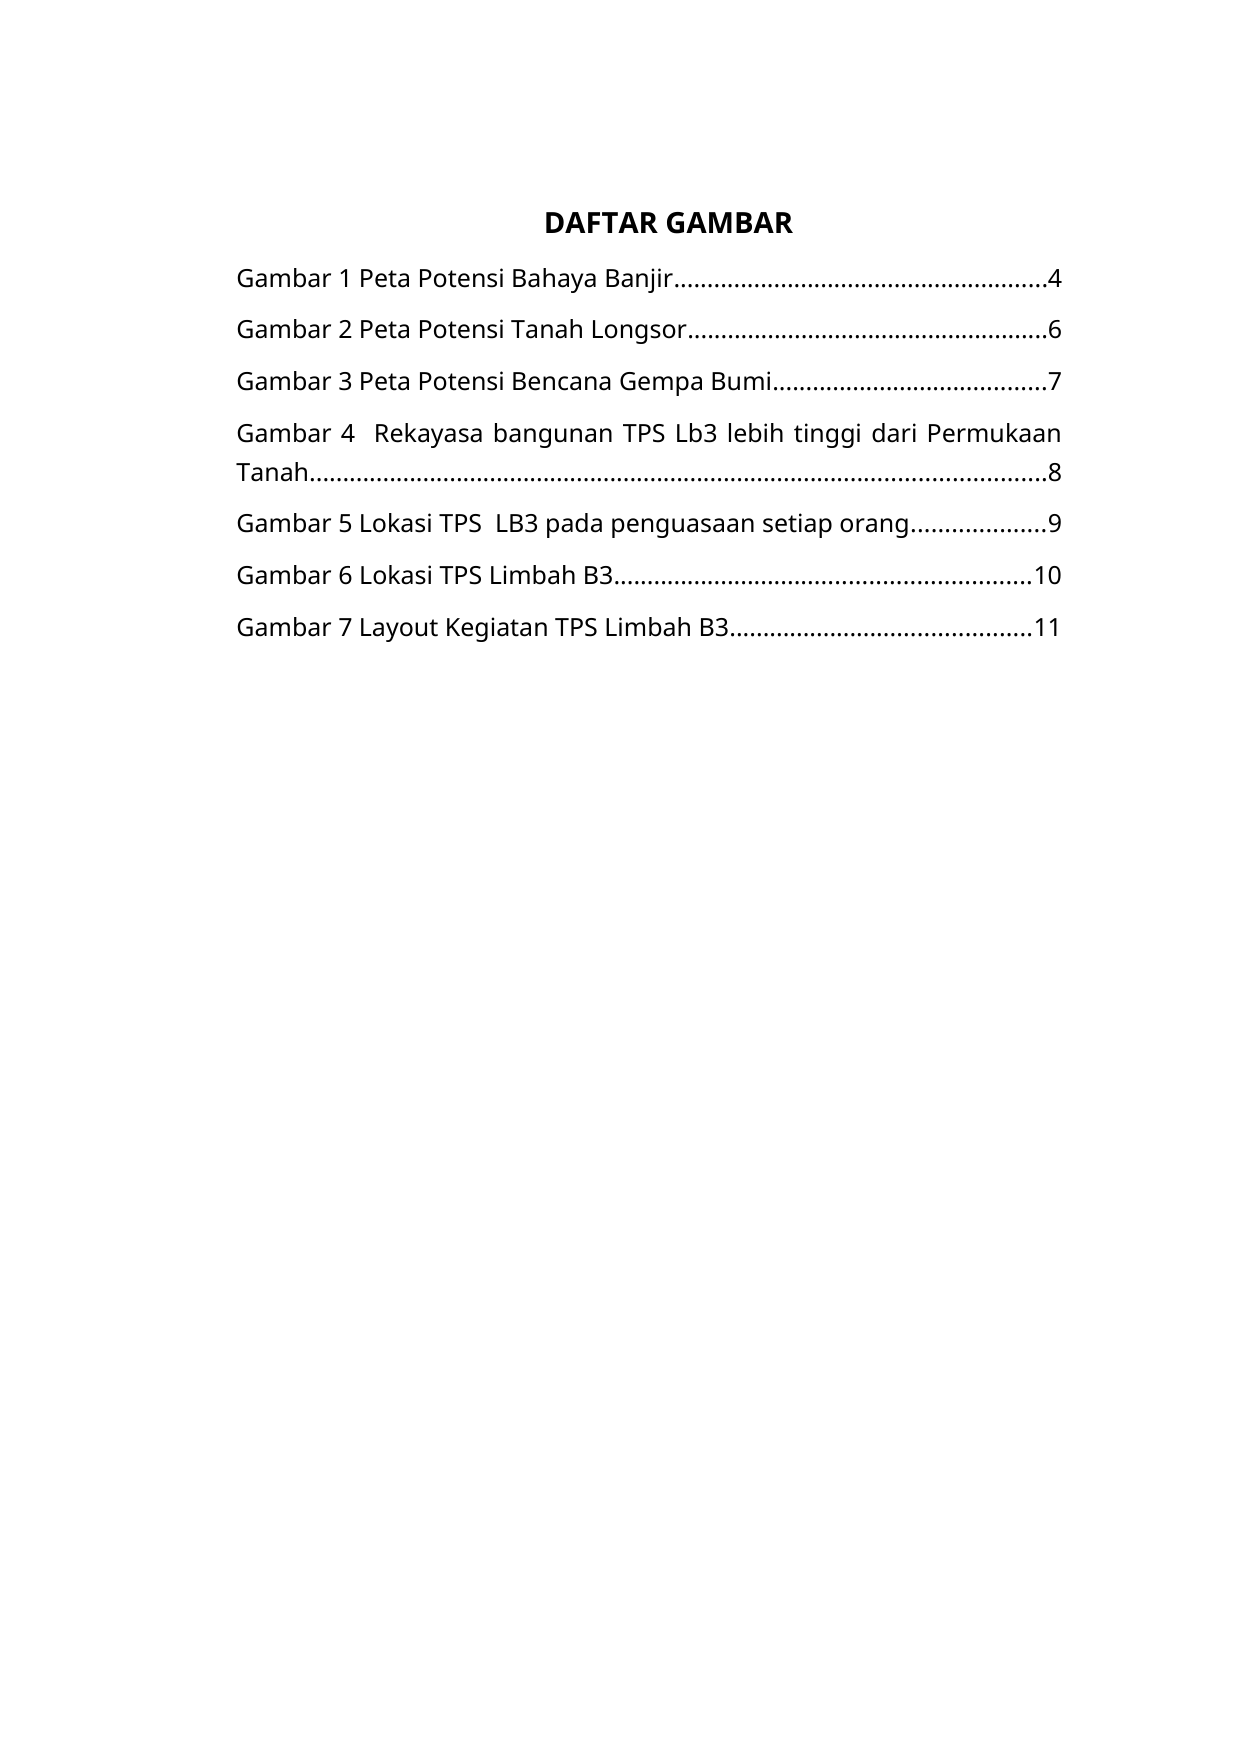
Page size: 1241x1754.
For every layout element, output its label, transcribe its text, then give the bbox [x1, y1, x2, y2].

text Gambar 1 Peta Potensi Bahaya Banjir 4 [236, 260, 1063, 294]
text Gambar 6 Lokasi TPS Limbah B3 10 [236, 558, 1063, 592]
text Gambar 3 Peta Potensi Bencana Gempa Bumi 7 [236, 364, 1063, 398]
subtitle DAFTAR GAMBAR [274, 202, 1063, 242]
text Gambar 5 Lokasi TPS LB3 pada penguasaan setiap orang 9 [236, 506, 1063, 540]
text Gambar 4 Rekayasa bangunan TPS Lb3 lebih tinggi dari Permukaan Tanah 8 [236, 415, 1063, 488]
text Gambar 2 Peta Potensi Tanah Longsor 6 [236, 312, 1063, 346]
text Gambar 7 Layout Kegiatan TPS Limbah B3 11 [236, 609, 1063, 643]
